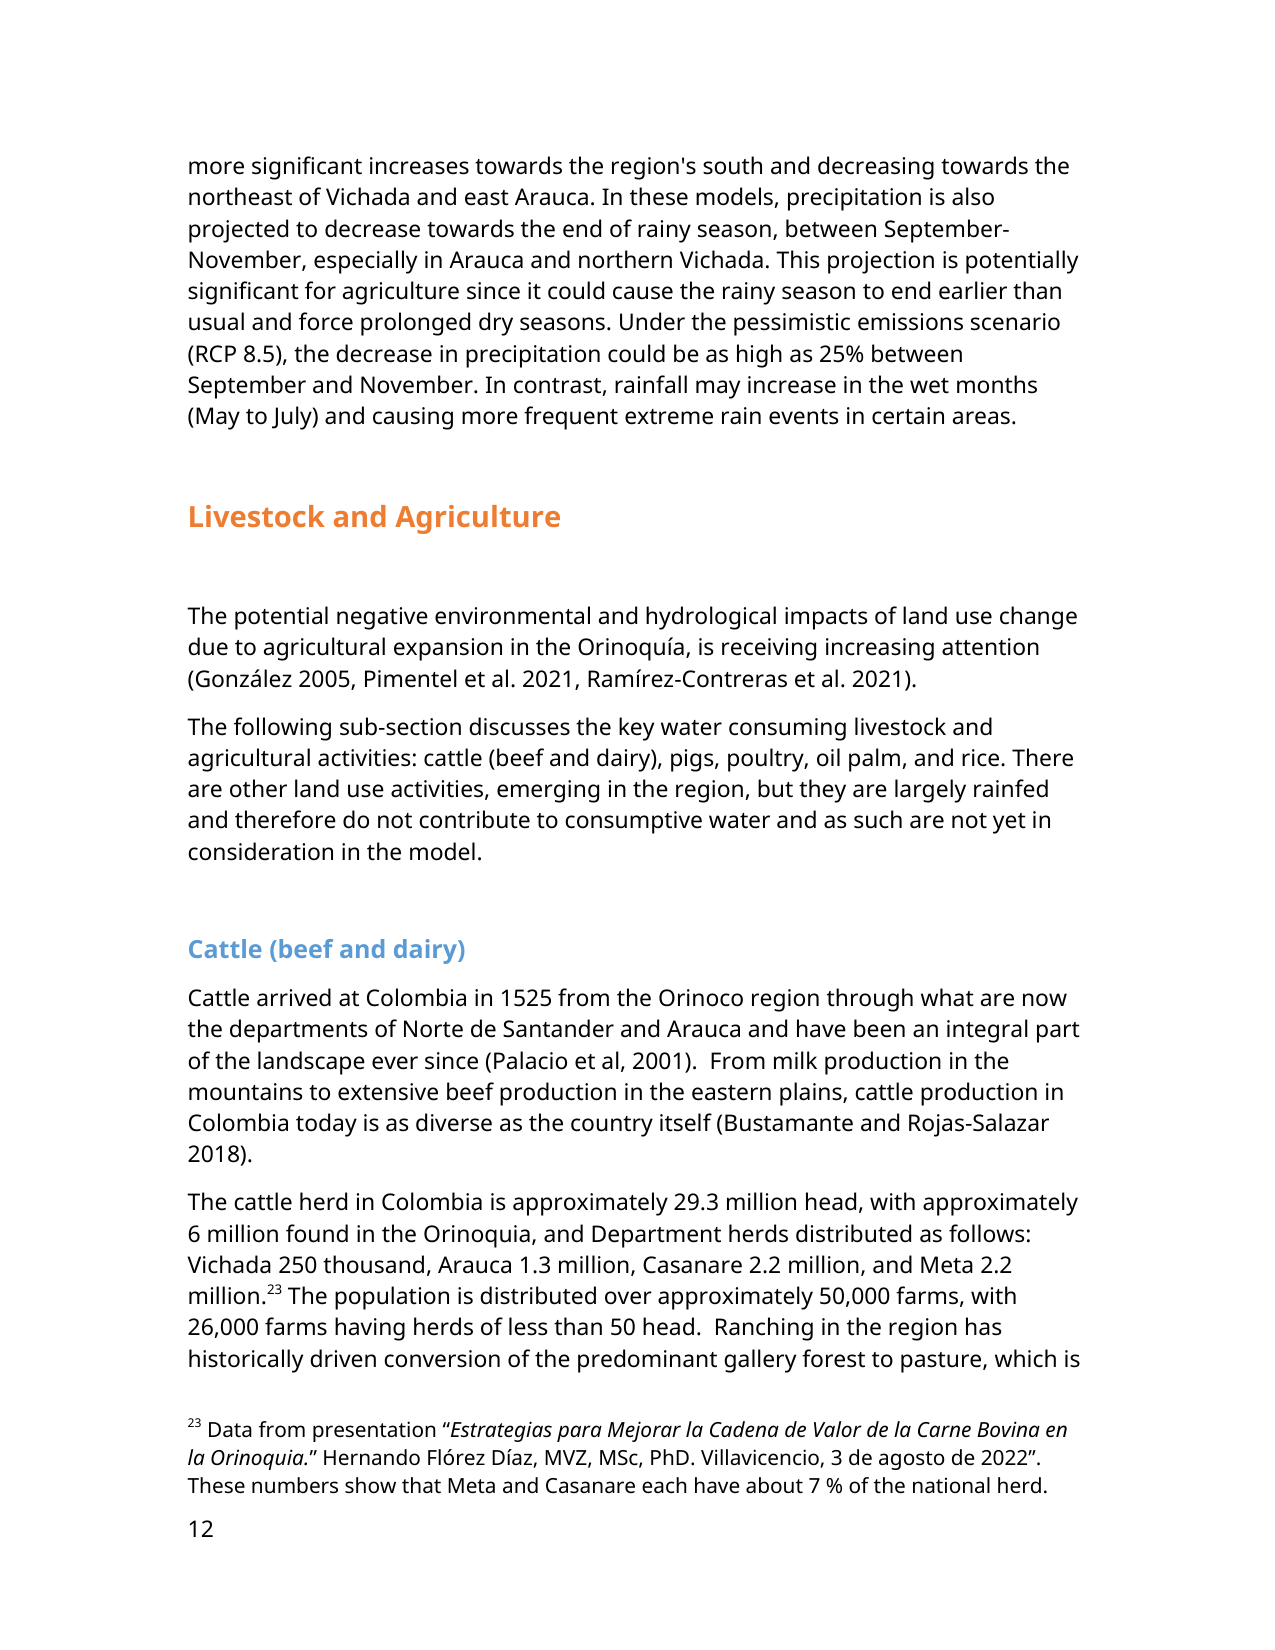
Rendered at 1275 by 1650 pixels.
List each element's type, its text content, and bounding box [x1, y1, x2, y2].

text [187, 1186, 1087, 1374]
subtitle Cattle (beef and dairy) [187, 931, 1087, 965]
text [187, 150, 1087, 431]
text The potential negative environmental and hydrological impacts of land use change due to agricultural expansion in the Orinoquía, is receiving increasing attention (González 2005, Pimentel et al. 2021, Ramírez-Contreras et al. 2021). [187, 600, 1087, 694]
text The following sub-section discusses the key water consuming livestock and agricultural activities: cattle (beef and dairy), pigs, poultry, oil palm, and rice. There are other land use activities, emerging in the region, but they are largely rainfed and therefore do not contribute to consumptive water and as such are not yet in consideration in the model. [187, 711, 1087, 867]
subtitle Livestock and Agriculture [187, 496, 1087, 536]
text Cattle arrived at Colombia in 1525 from the Orinoco region through what are now the departments of Norte de Santander and Arauca and have been an integral part of the landscape ever since (Palacio et al, 2001). From milk production in the mountains to extensive beef production in the eastern plains, cattle production in Colombia today is as diverse as the country itself (Bustamante and Rojas-Salazar 2018). [187, 982, 1087, 1169]
